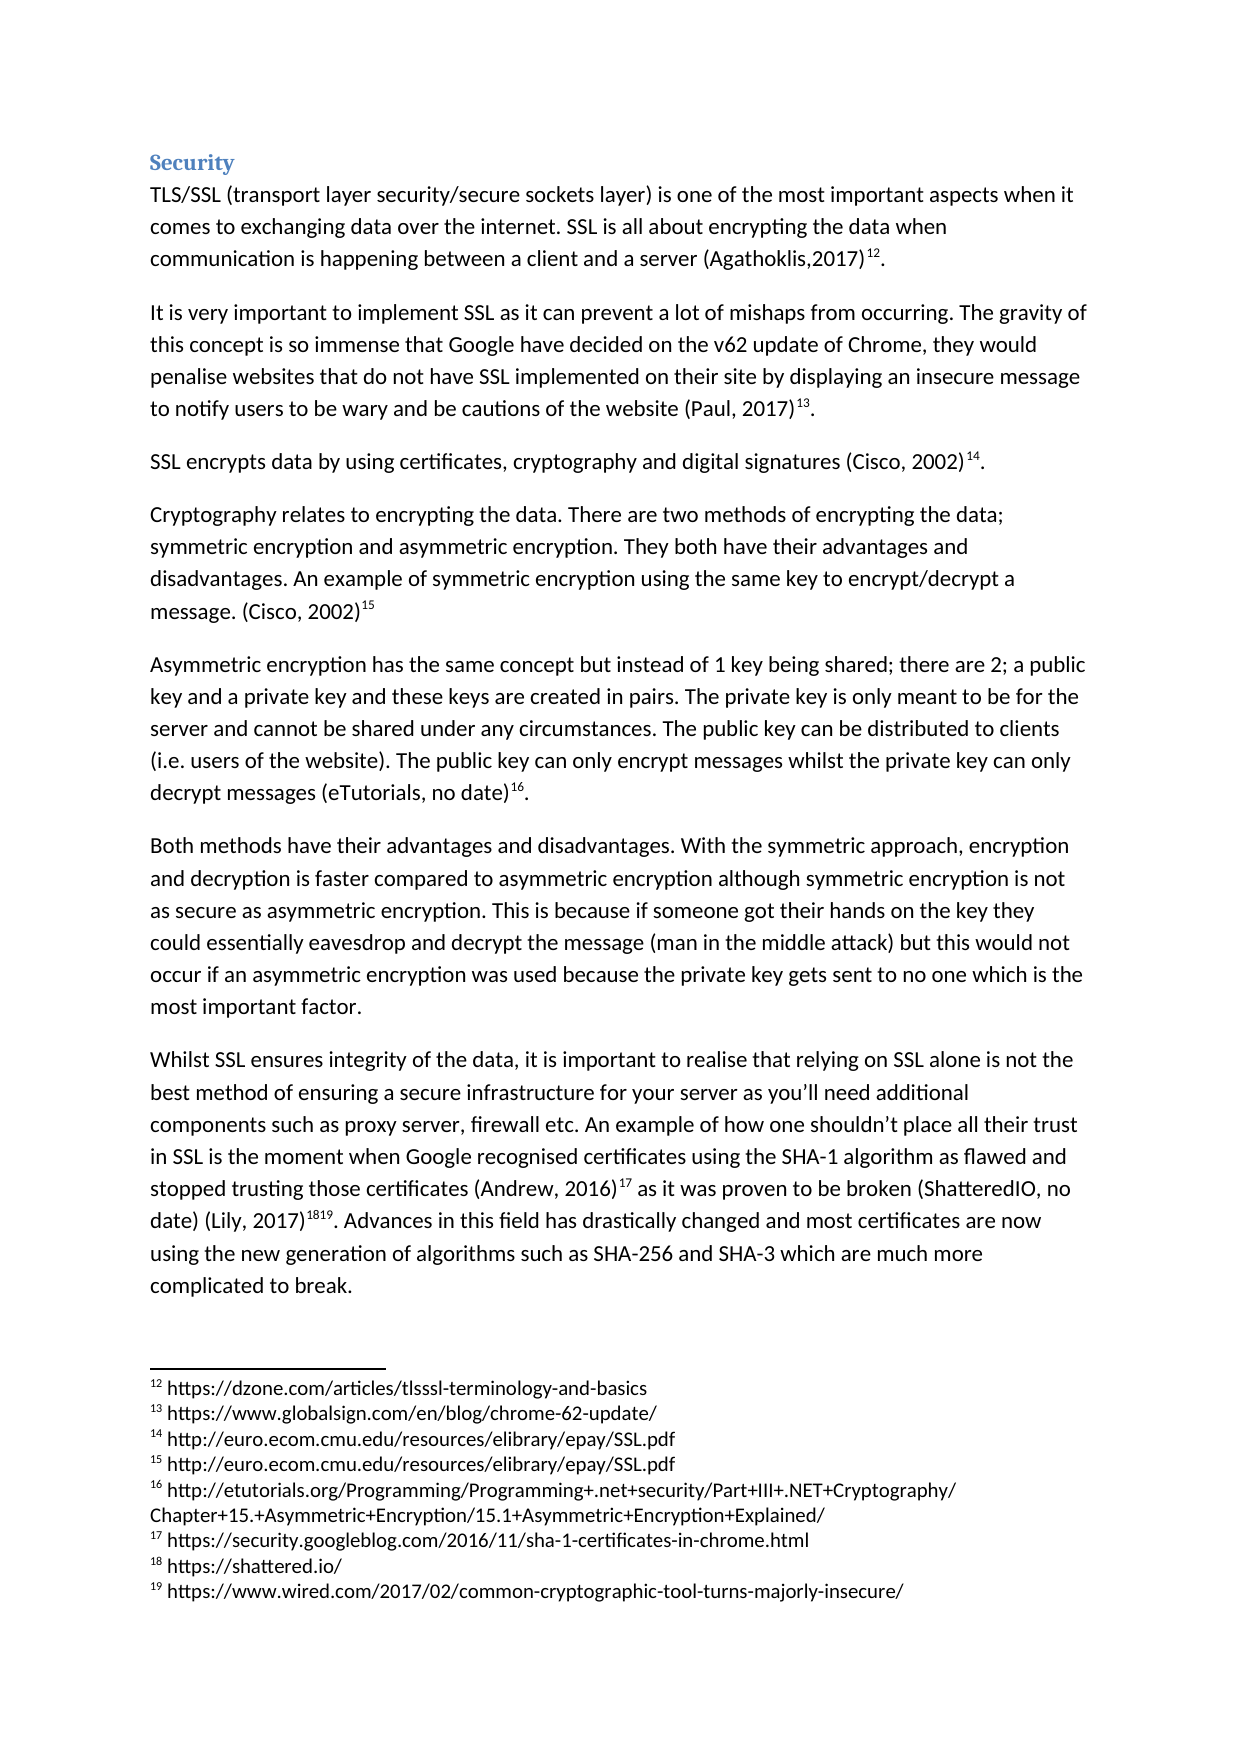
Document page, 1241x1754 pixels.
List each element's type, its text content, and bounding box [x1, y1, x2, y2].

text Asymmetric encryption has the same concept but instead of 1 key being shared; there are 2; a public key and a private key and these keys are created in pairs. The private key is only meant to be for the server and cannot be shared under any circumstances. The public key can be distributed to clients (i.e. users of the website). The public key can only encrypt messages whilst the private key can only decrypt messages (eTutorials, no date). [150, 650, 1090, 807]
text TLS/SSL (transport layer security/secure sockets layer) is one of the most important aspects when it comes to exchanging data over the internet. SSL is all about encrypting the data when communication is happening between a client and a server (Agathoklis,2017). [150, 180, 1090, 273]
text Cryptography relates to encrypting the data. There are two methods of encrypting the data; symmetric encryption and asymmetric encryption. They both have their advantages and disadvantages. An example of symmetric encryption using the same key to encrypt/decrypt a message. (Cisco, 2002) [150, 500, 1090, 625]
text It is very important to implement SSL as it can prevent a lot of mishaps from occurring. The gravity of this concept is so immense that Google have decided on the v62 update of Chrome, they would penalise websites that do not have SSL implemented on their site by displaying an insecure message to notify users to be wary and be cautions of the website (Paul, 2017). [150, 298, 1090, 422]
text SSL encrypts data by using certificates, cryptography and digital signatures (Cisco, 2002). [150, 447, 1090, 475]
text Both methods have their advantages and disadvantages. With the symmetric approach, encryption and decryption is faster compared to asymmetric encryption although symmetric encryption is not as secure as asymmetric encryption. This is because if someone got their hands on the key they could essentially eavesdrop and decrypt the message (man in the middle attack) but this would not occur if an asymmetric encryption was used because the private key gets sent to no one which is the most important factor. [150, 832, 1090, 1021]
text Whilst SSL ensures integrity of the data, it is important to realise that relying on SSL alone is not the best method of ensuring a secure infrastructure for your server as you’ll need additional components such as proxy server, firewall etc. An example of how one shouldn’t place all their trust in SSL is the moment when Google recognised certificates using the SHA-1 algorithm as flawed and stopped trusting those certificates (Andrew, 2016) as it was proven to be broken (ShatteredIO, no date) (Lily, 2017). Advances in this field has drastically changed and most certificates are now using the new generation of algorithms such as SHA-256 and SHA-3 which are much more complicated to break. [150, 1046, 1090, 1299]
subtitle Security [150, 150, 1090, 176]
